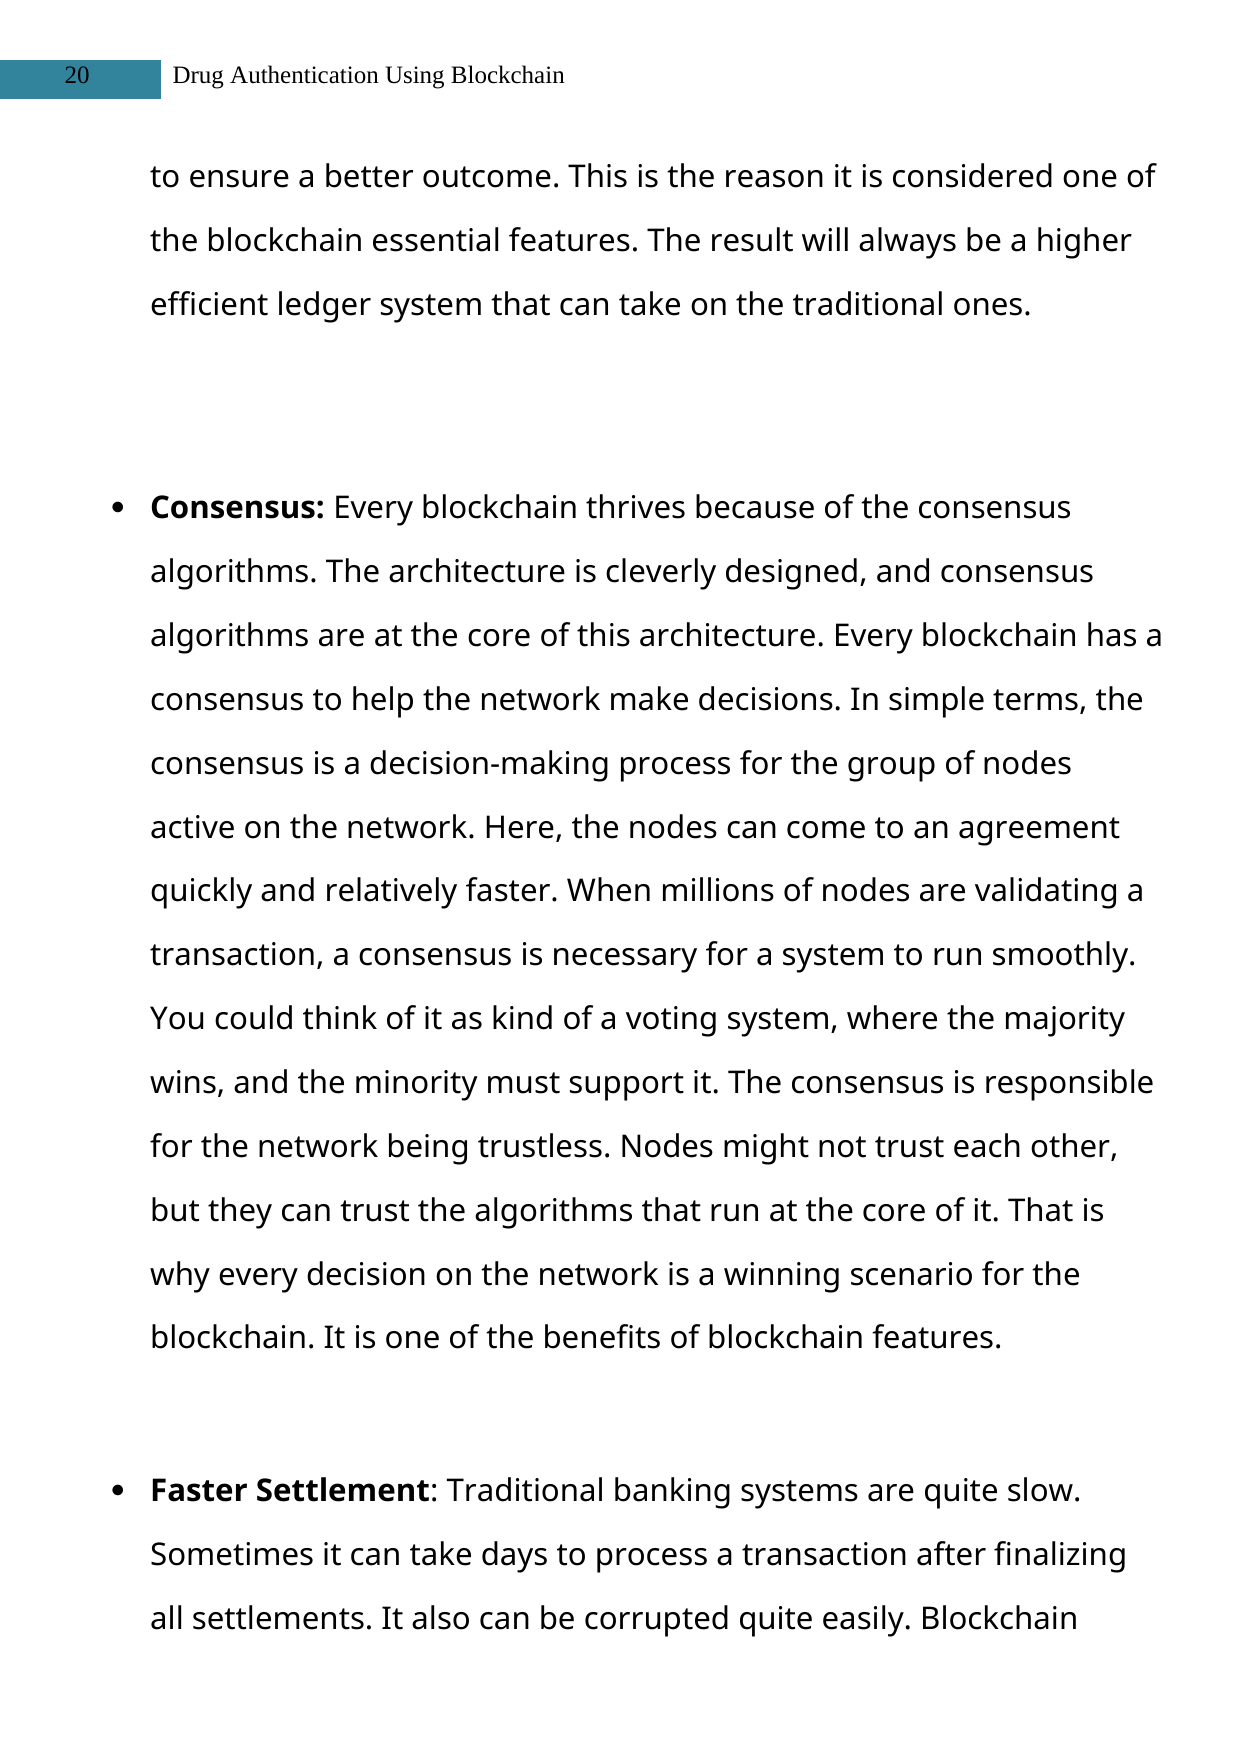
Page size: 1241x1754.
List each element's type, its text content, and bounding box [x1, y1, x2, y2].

list Consensus: Every blockchain thrives because of the consensus algorithms. The architecture is cleverly designed, and consensus algorithms are at the core of this architecture. Every blockchain has a consensus to help the network make decisions. In simple terms, the consensus is a decision-making process for the group of nodes active on the network. Here, the nodes can come to an agreement quickly and relatively faster. When millions of nodes are validating a transaction, a consensus is necessary for a system to run smoothly. You could think of it as kind of a voting system, where the majority wins, and the minority must support it. The consensus is responsible for the network being trustless. Nodes might not trust each other, but they can trust the algorithms that run at the core of it. That is why every decision on the network is a winning scenario for the blockchain. It is one of the benefits of blockchain features. [112, 485, 1165, 1358]
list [112, 1468, 1165, 1638]
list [112, 154, 1165, 325]
